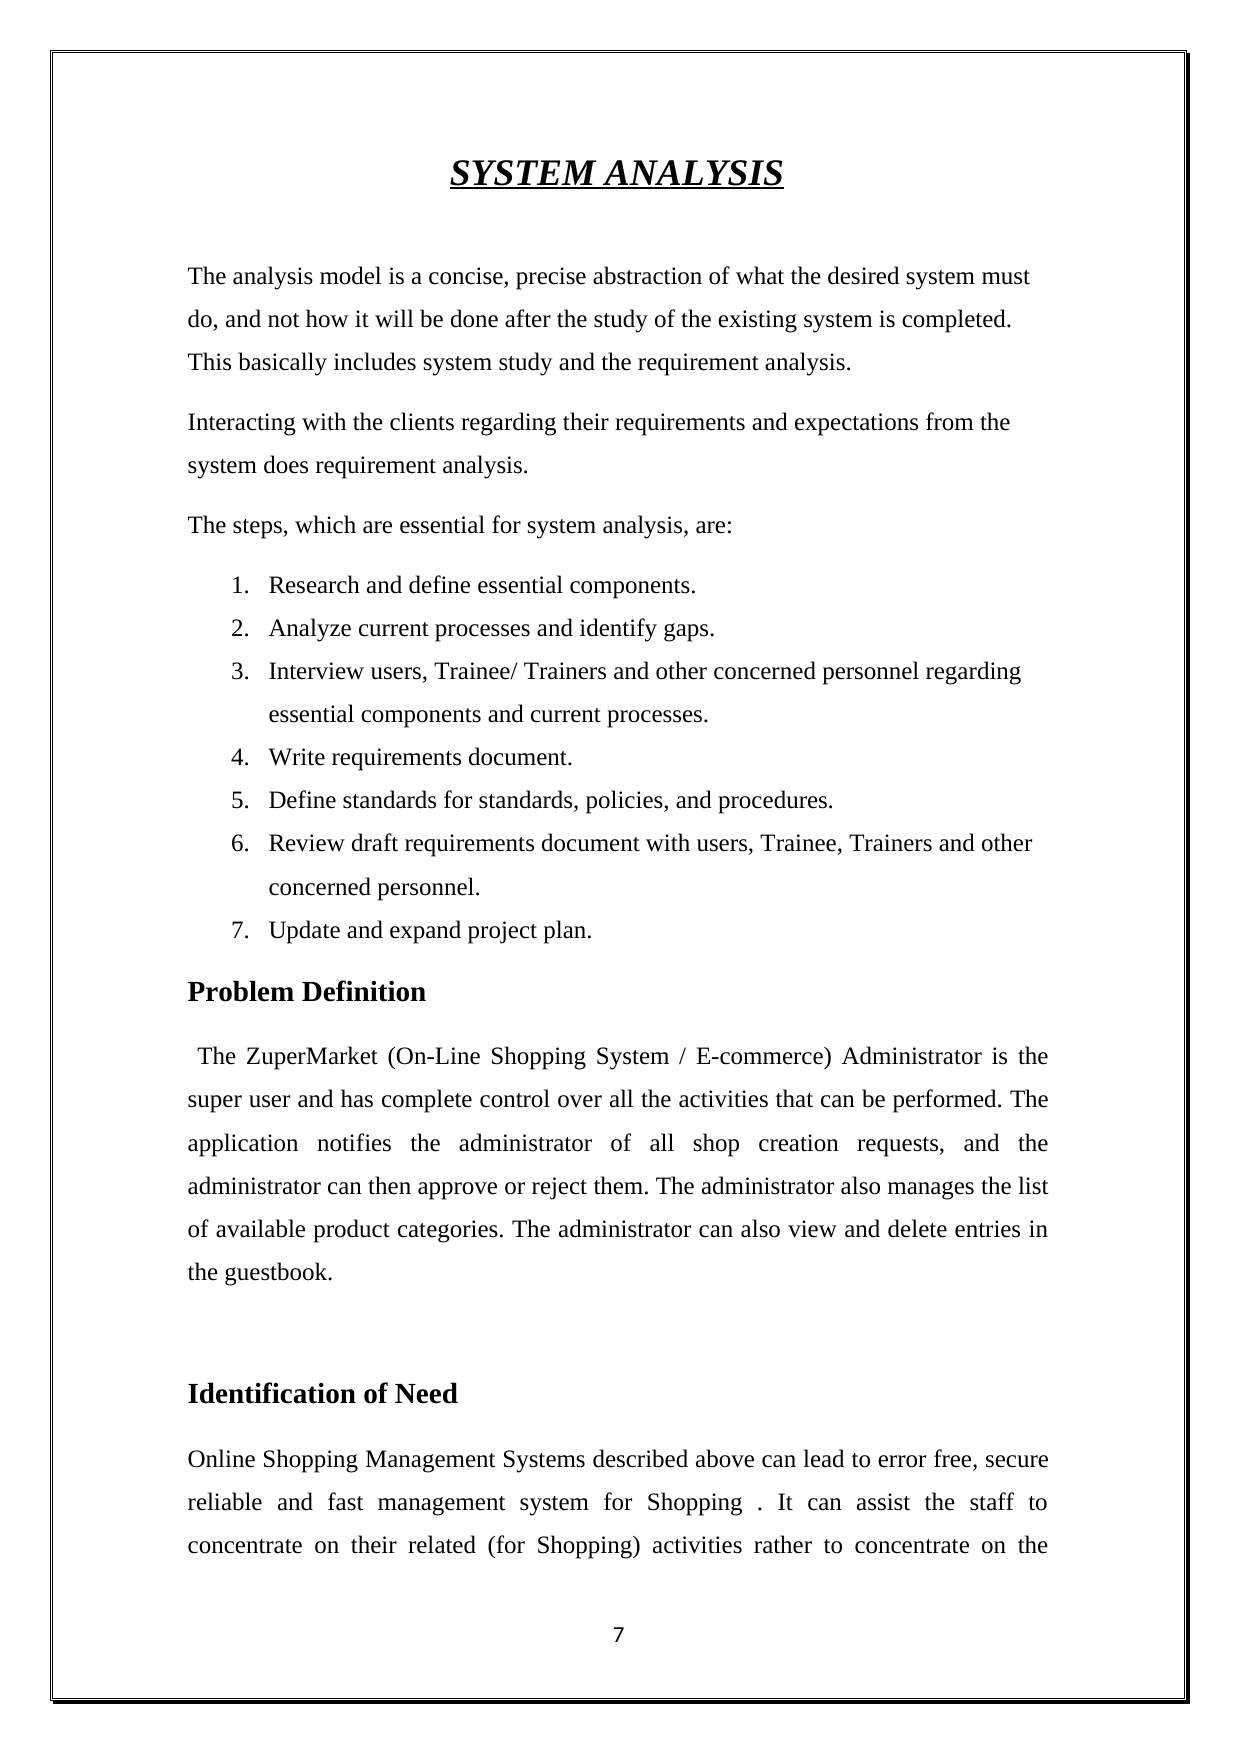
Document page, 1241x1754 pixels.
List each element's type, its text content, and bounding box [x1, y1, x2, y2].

list Review draft requirements document with users, Trainee, Trainers and other concerned personnel. [231, 828, 1049, 900]
text The analysis model is a concise, precise abstraction of what the desired system must do, and not how it will be done after the study of the existing system is completed. This basically includes system study and the requirement analysis. [187, 261, 1049, 376]
list Define standards for standards, policies, and procedures. [231, 785, 1049, 814]
text The ZuperMarket (On-Line Shopping System / E-commerce) Administrator is the super user and has complete control over all the activities that can be performed. The application notifies the administrator of all shop creation requests, and the administrator can then approve or reject them. The administrator also manages the list of available product categories. The administrator can also view and delete entries in the guestbook. [187, 1041, 1049, 1286]
text SYSTEM ANALYSIS [187, 150, 1049, 193]
list Update and expand project plan. [231, 915, 1049, 943]
list Write requirements document. [231, 742, 1049, 771]
text Identification of Need [187, 1377, 1049, 1410]
text Problem Definition [187, 974, 1049, 1008]
list Research and define essential components. [231, 570, 1049, 598]
text Interacting with the clients regarding their requirements and expectations from the system does requirement analysis. [187, 407, 1049, 479]
text The steps, which are essential for system analysis, are: [187, 510, 1049, 539]
list Analyze current processes and identify gaps. [231, 613, 1049, 642]
list Interview users, Trainee/ Trainers and other concerned personnel regarding essential components and current processes. [231, 656, 1049, 728]
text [187, 1444, 1049, 1559]
